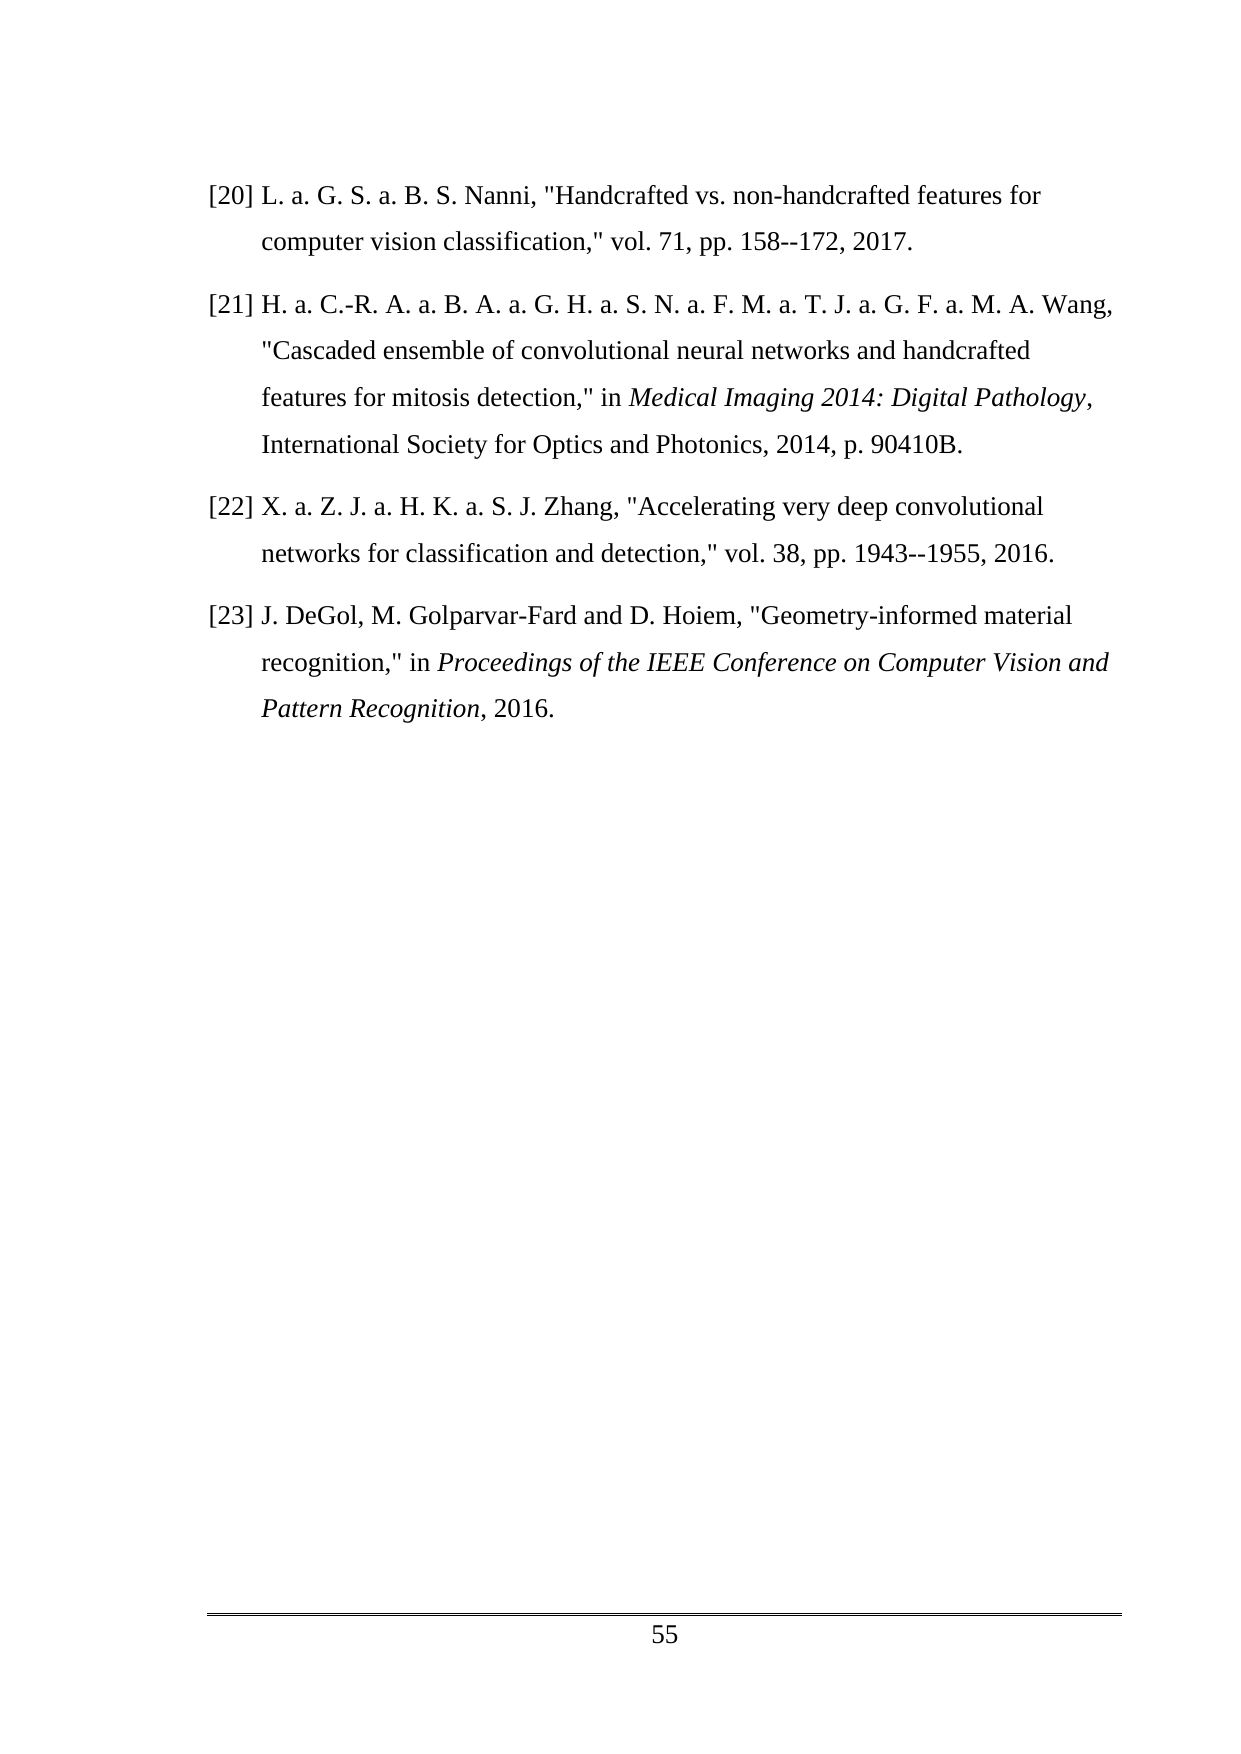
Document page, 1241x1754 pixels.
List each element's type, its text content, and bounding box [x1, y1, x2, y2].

table_cell L. a. G. S. a. B. S. Nanni, "Handcrafted vs. non-handcrafted features for computer vision classification," vol. 71, pp. 158--172, 2017. [260, 177, 1122, 286]
table_cell [22] [207, 489, 260, 597]
table_cell [21] [207, 286, 260, 488]
table_cell [20] [207, 177, 260, 286]
table_cell [23] [207, 598, 260, 753]
table_cell J. DeGol, M. Golparvar-Fard and D. Hoiem, "Geometry-informed material recognition," in Proceedings of the IEEE Conference on Computer Vision and Pattern Recognition, 2016. [260, 598, 1122, 753]
table_cell X. a. Z. J. a. H. K. a. S. J. Zhang, "Accelerating very deep convolutional networks for classification and detection," vol. 38, pp. 1943--1955, 2016. [260, 489, 1122, 597]
table_cell H. a. C.-R. A. a. B. A. a. G. H. a. S. N. a. F. M. a. T. J. a. G. F. a. M. A. Wang, "Cascaded ensemble of convolutional neural networks and handcrafted features for mitosis detection," in Medical Imaging 2014: Digital Pathology, International Society for Optics and Photonics, 2014, p. 90410B. [260, 286, 1122, 488]
